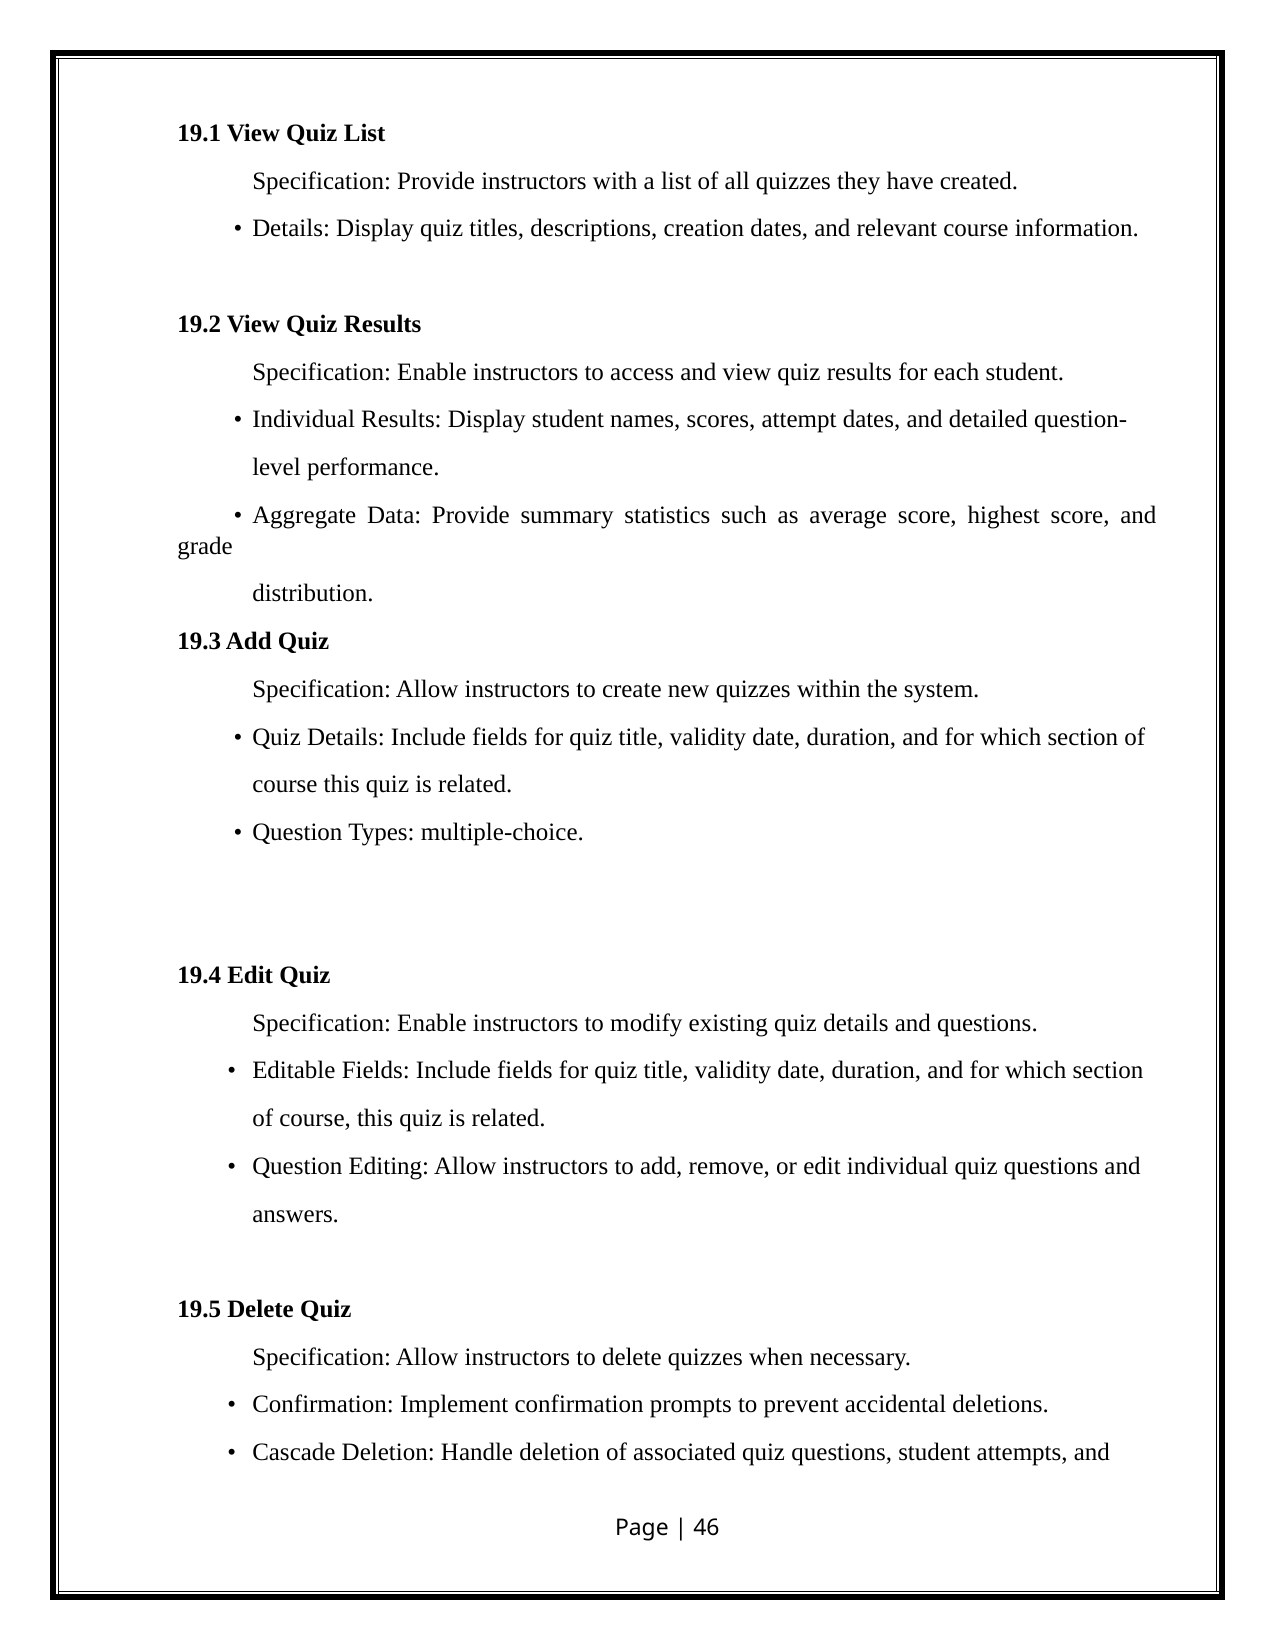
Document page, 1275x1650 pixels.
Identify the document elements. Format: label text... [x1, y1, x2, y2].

text 19.2 View Quiz Results [177, 309, 1157, 338]
text • Confirmation: Implement confirmation prompts to prevent accidental deletions. [177, 1389, 1157, 1418]
text 19.3 Add Quiz [177, 626, 1157, 655]
text of course, this quiz is related. [177, 1103, 1157, 1132]
text • Question Editing: Allow instructors to add, remove, or edit individual quiz questions and [177, 1151, 1157, 1180]
text • Aggregate Data: Provide summary statistics such as average score, highest score, and grade [177, 500, 1157, 559]
text • Details: Display quiz titles, descriptions, creation dates, and relevant course information. [177, 213, 1157, 242]
text answers. [177, 1199, 1157, 1227]
text distribution. [177, 578, 1157, 607]
text Specification: Enable instructors to access and view quiz results for each student. [177, 357, 1157, 385]
text • Individual Results: Display student names, scores, attempt dates, and detailed question- [177, 404, 1157, 433]
text course this quiz is related. [177, 769, 1157, 798]
text Specification: Provide instructors with a list of all quizzes they have created. [177, 166, 1157, 194]
text 19.4 Edit Quiz [177, 960, 1157, 989]
text • Quiz Details: Include fields for quiz title, validity date, duration, and for which section of [177, 722, 1157, 750]
text 19.5 Delete Quiz [177, 1294, 1157, 1323]
text Specification: Allow instructors to create new quizzes within the system. [177, 674, 1157, 703]
text • Question Types: multiple-choice. [177, 817, 1157, 846]
text Specification: Enable instructors to modify existing quiz details and questions. [177, 1008, 1157, 1037]
text • Cascade Deletion: Handle deletion of associated quiz questions, student attempts, and [177, 1437, 1157, 1466]
text Specification: Allow instructors to delete quizzes when necessary. [177, 1342, 1157, 1371]
text • Editable Fields: Include fields for quiz title, validity date, duration, and for which section [177, 1056, 1157, 1084]
text 19.1 View Quiz List [177, 118, 1157, 147]
text level performance. [177, 452, 1157, 481]
